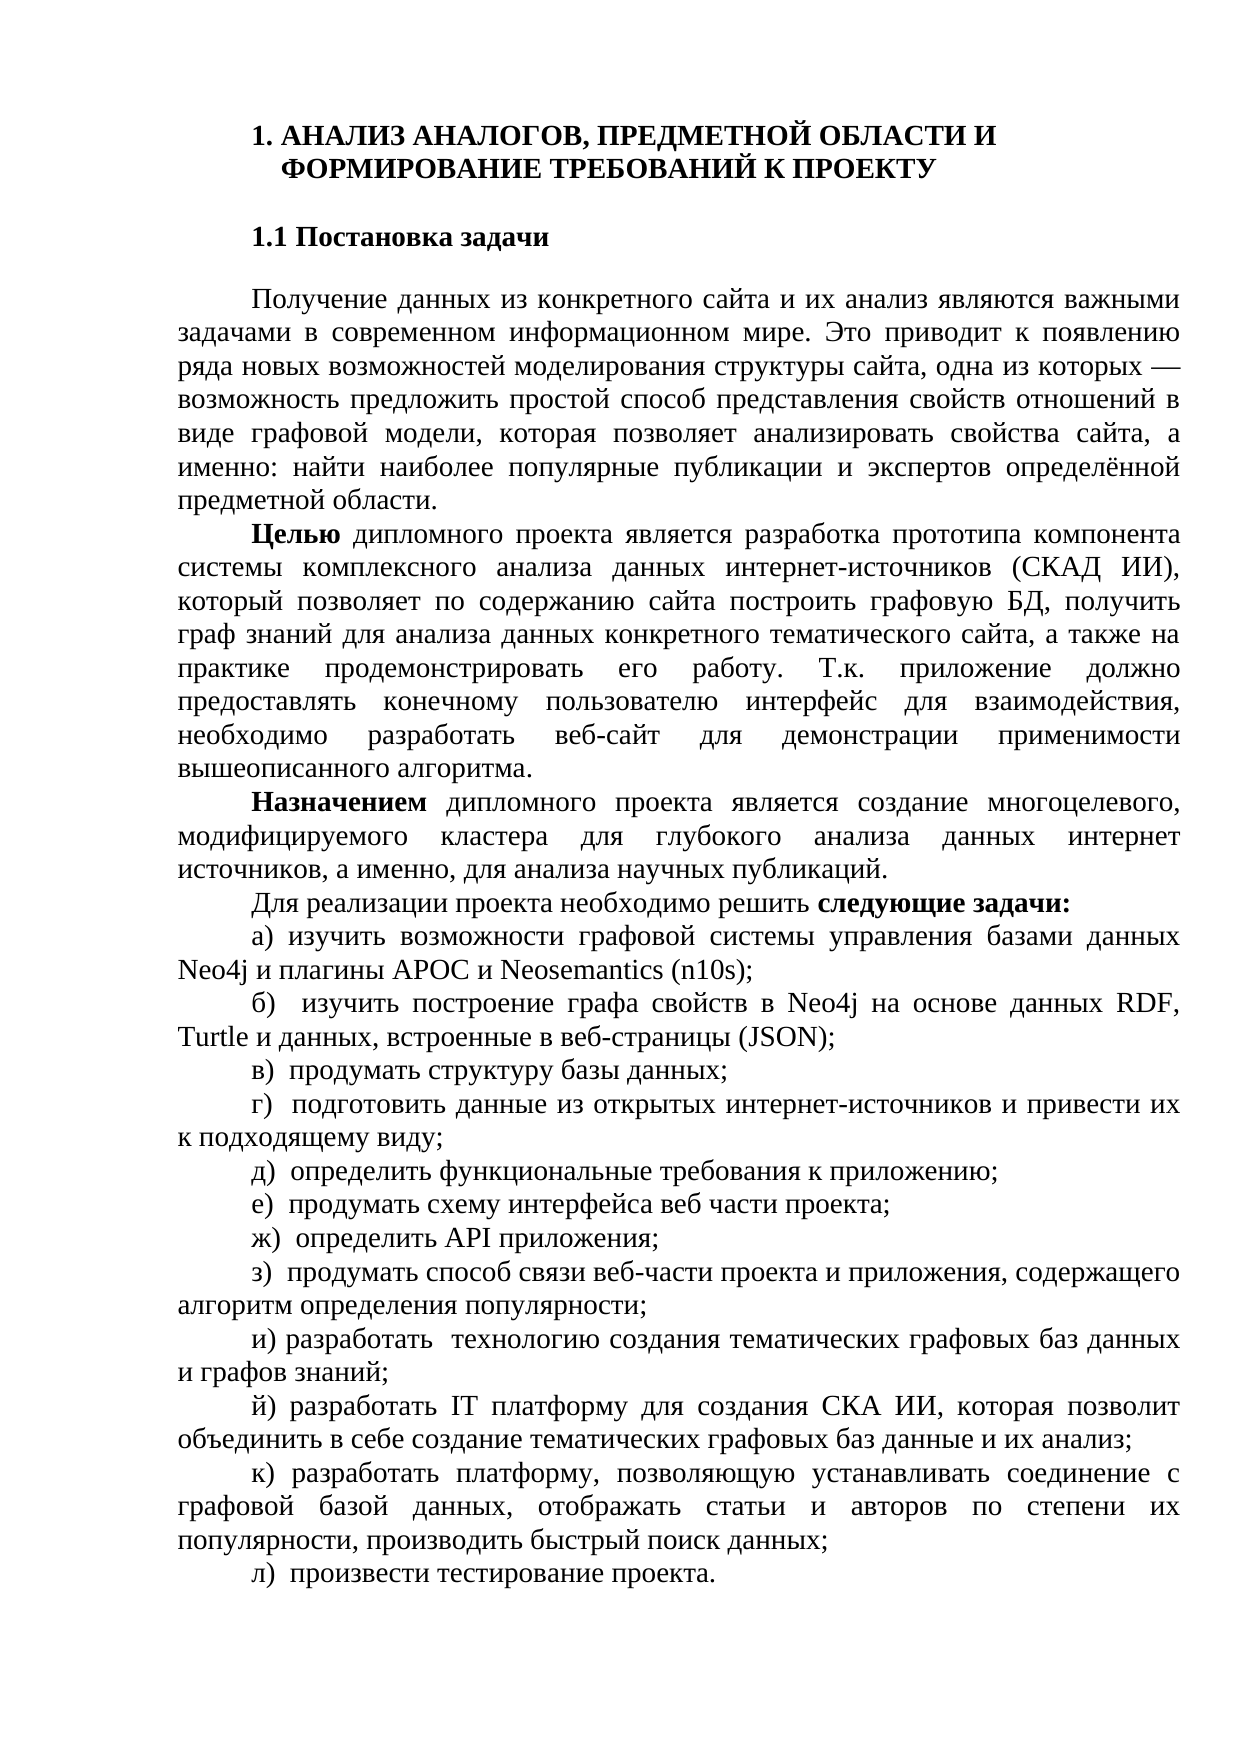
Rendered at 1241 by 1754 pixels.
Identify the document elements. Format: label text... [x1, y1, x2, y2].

text д) определить функциональные требования к приложению; [177, 1153, 1181, 1187]
text в) продумать структуру базы данных; [177, 1052, 1181, 1086]
title Постановка задачи [251, 219, 1181, 252]
text г) подготовить данные из открытых интернет-источников и привести их к подходящему виду; [177, 1086, 1181, 1153]
text к) разработать платформу, позволяющую устанавливать соединение с графовой базой данных, отображать статьи и авторов по степени их популярности, производить быстрый поиск данных; [177, 1455, 1181, 1556]
text Целью дипломного проекта является разработка прототипа компонента системы комплексного анализа данных интернет-источников (СКАД ИИ), который позволяет по содержанию сайта построить графовую БД, получить граф знаний для анализа данных конкретного тематического сайта, а также на практике продемонстрировать его работу. Т.к. приложение должно предоставлять конечному пользователю интерфейс для взаимодействия, необходимо разработать веб-сайт для демонстрации применимости вышеописанного алгоритма. [177, 516, 1181, 784]
text е) продумать схему интерфейса веб части проекта; [177, 1187, 1181, 1220]
text з) продумать способ связи веб-части проекта и приложения, содержащего алгоритм определения популярности; [177, 1254, 1181, 1321]
text ж) определить API приложения; [177, 1220, 1181, 1254]
text а) изучить возможности графовой системы управления базами данных Neo4j и плагины APOC и Neosemantics (n10s); [177, 918, 1181, 985]
text Получение данных из конкретного сайта и их анализ являются важными задачами в современном информационном мире. Это приводит к появлению ряда новых возможностей моделирования структуры сайта, одна из которых — возможность предложить простой способ представления свойств отношений в виде графовой модели, которая позволяет анализировать свойства сайта, а именно: найти наиболее популярные публикации и экспертов определённой предметной области. [177, 281, 1181, 516]
text Назначением дипломного проекта является создание многоцелевого, модифицируемого кластера для глубокого анализа данных интернет источников, а именно, для анализа научных публикаций. [177, 784, 1181, 885]
text б) изучить построение графа свойств в Neo4j на основе данных RDF, Turtle и данных, встроенные в веб-страницы (JSON); [177, 985, 1181, 1052]
text и) разработать технологию создания тематических графовых баз данных и графов знаний; [177, 1321, 1181, 1388]
text й) разработать IT платформу для создания СКА ИИ, которая позволит объединить в себе создание тематических графовых баз данные и их анализ; [177, 1388, 1181, 1455]
title АНАЛИЗ АНАЛОГОВ, ПРЕДМЕТНОЙ ОБЛАСТИ И ФОРМИРОВАНИЕ ТРЕБОВАНИЙ К ПРОЕКТУ [251, 118, 1181, 185]
text Для реализации проекта необходимо решить следующие задачи: [177, 885, 1181, 918]
text л) произвести тестирование проекта. [177, 1556, 1181, 1589]
